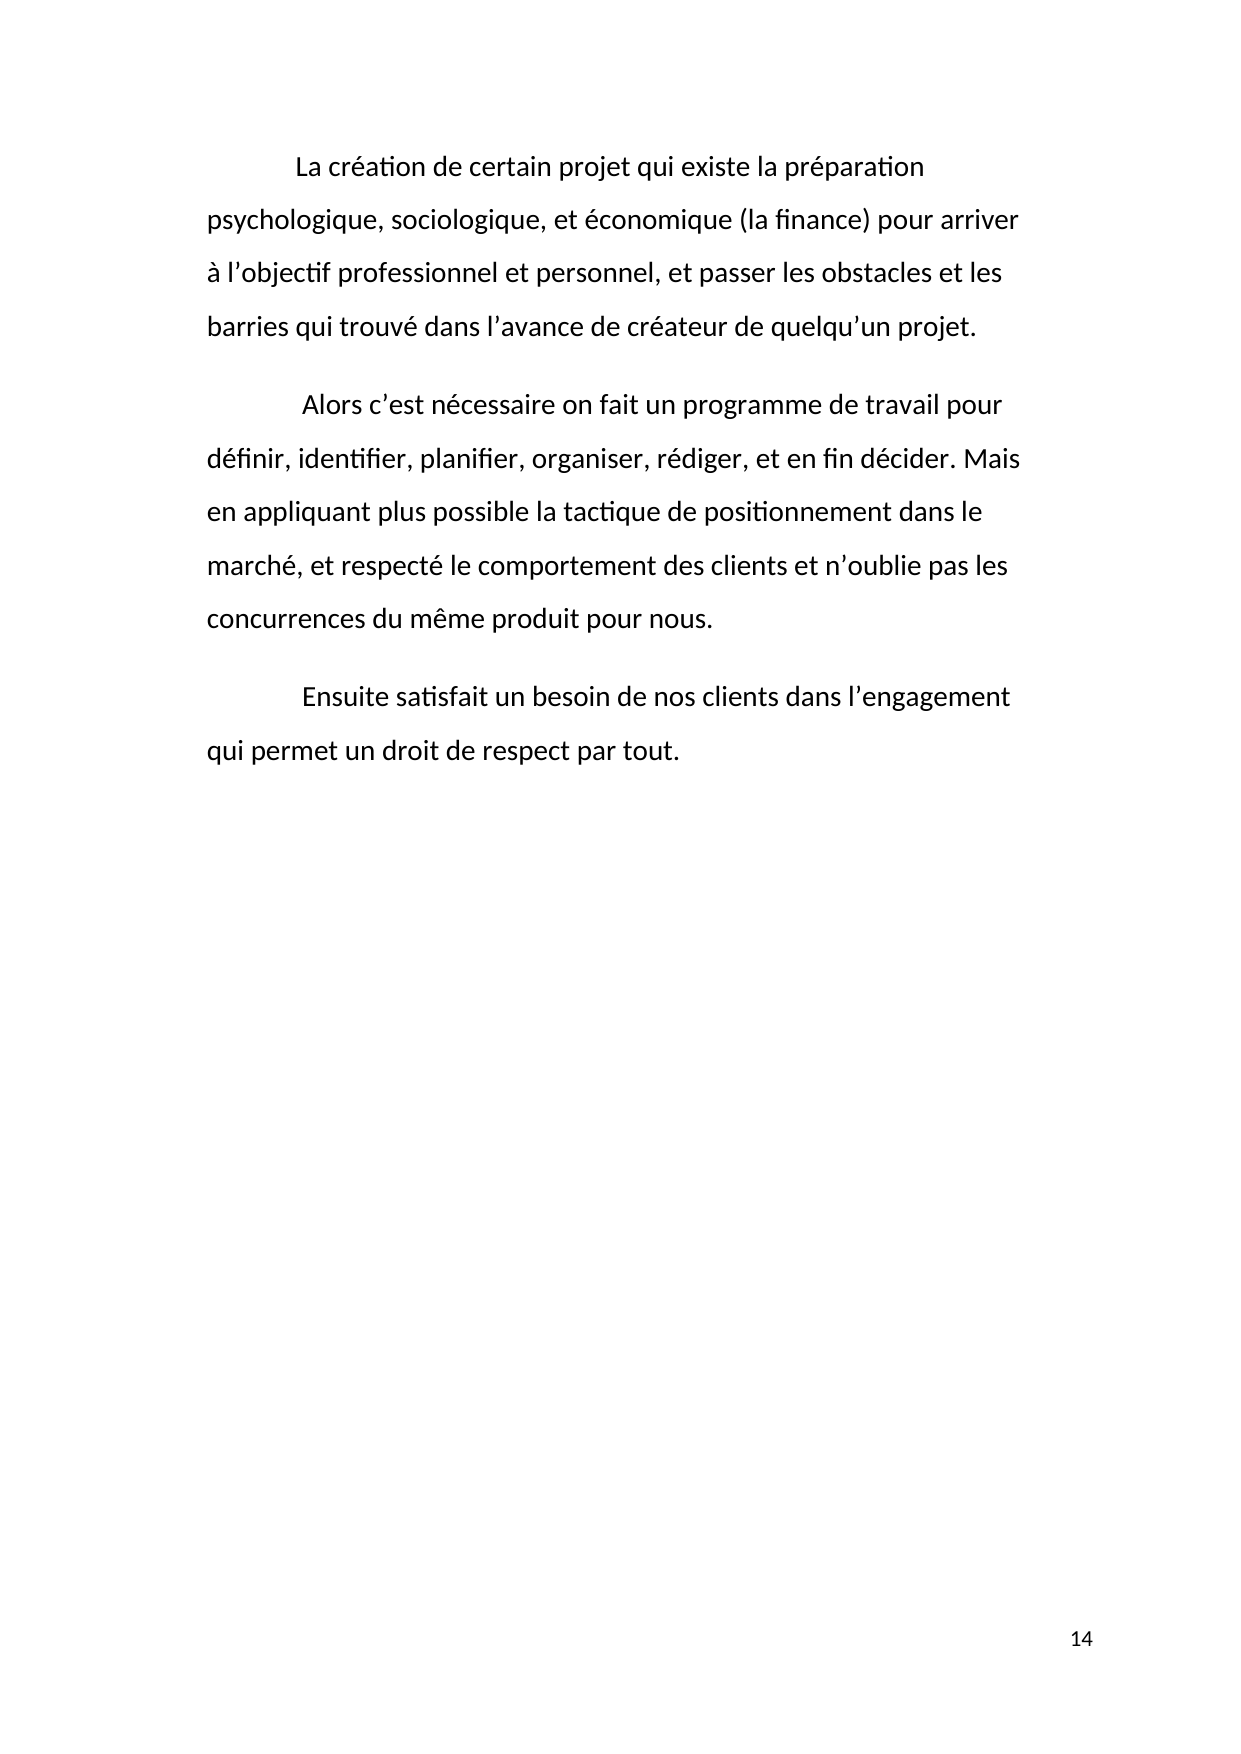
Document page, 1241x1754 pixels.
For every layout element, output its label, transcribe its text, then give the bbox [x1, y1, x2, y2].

text Alors c’est nécessaire on fait un programme de travail pour définir, identifier, planifier, organiser, rédiger, et en fin décider. Mais en appliquant plus possible la tactique de positionnement dans le marché, et respecté le comportement des clients et n’oublie pas les concurrences du même produit pour nous. [207, 386, 1033, 636]
text La création de certain projet qui existe la préparation psychologique, sociologique, et économique (la finance) pour arriver à l’objectif professionnel et personnel, et passer les obstacles et les barries qui trouvé dans l’avance de créateur de quelqu’un projet. [207, 148, 1033, 343]
text Ensuite satisfait un besoin de nos clients dans l’engagement qui permet un droit de respect par tout. [207, 678, 1033, 768]
